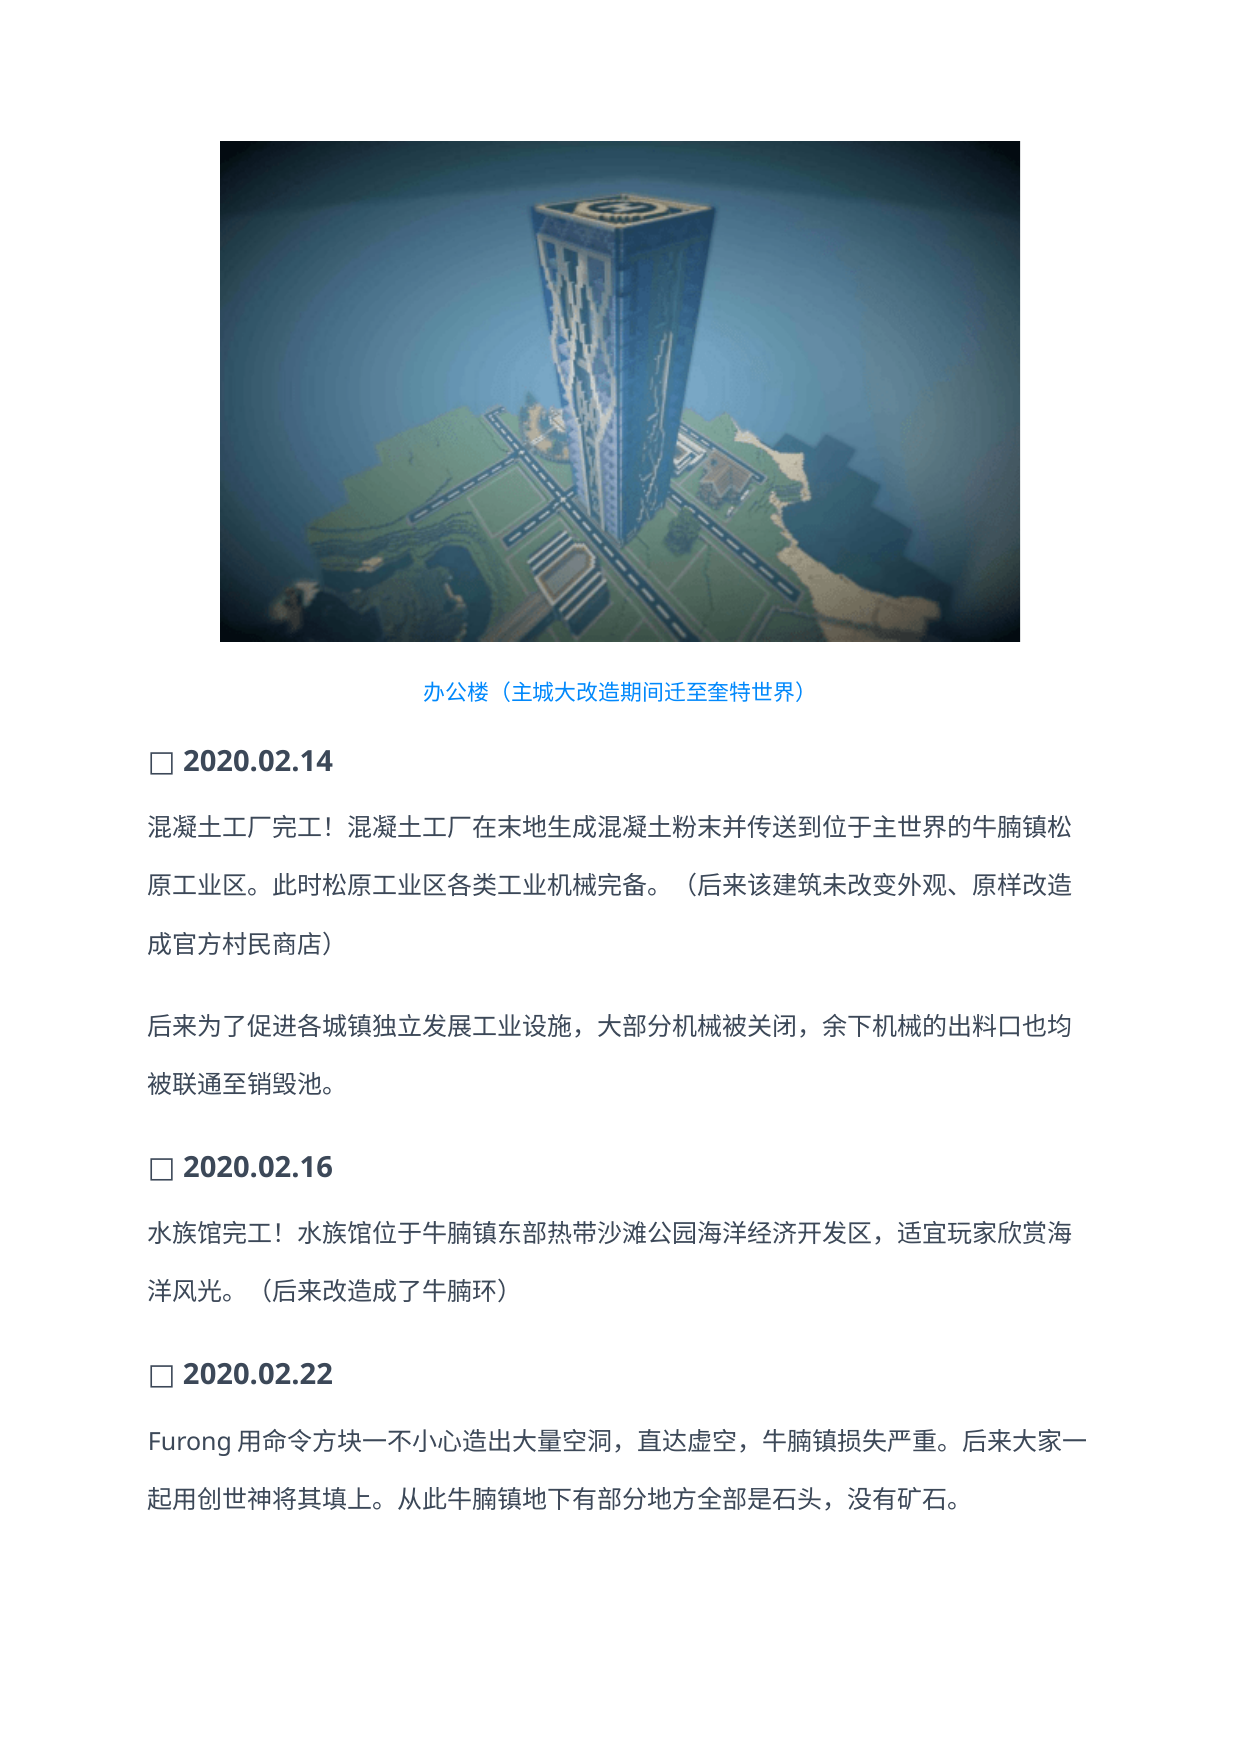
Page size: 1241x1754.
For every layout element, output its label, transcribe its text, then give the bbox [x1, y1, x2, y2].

text 水族馆完工！水族馆位于牛腩镇东部热带沙滩公园海洋经济开发区，适宜玩家欣赏海洋风光。（后来改造成了牛腩环） [148, 1213, 1093, 1308]
text 办公楼（主城大改造期间迁至奎特世界） [148, 675, 1093, 707]
text 混凝土工厂完工！混凝土工厂在末地生成混凝土粉末并传送到位于主世界的牛腩镇松原工业区。此时松原工业区各类工业机械完备。（后来该建筑未改变外观、原样改造成官方村民商店） [148, 807, 1093, 960]
text Furong用命令方块一不小心造出大量空洞，直达虚空，牛腩镇损失严重。后来大家一起用创世神将其填上。从此牛腩镇地下有部分地方全部是石头，没有矿石。 [148, 1421, 1093, 1516]
text 后来为了促进各城镇独立发展工业设施，大部分机械被关闭，余下机械的出料口也均被联通至销毁池。 [148, 1006, 1093, 1101]
subtitle □ 2020.02.16 [148, 1146, 1093, 1186]
subtitle □ 2020.02.22 [148, 1353, 1093, 1393]
subtitle □ 2020.02.14 [148, 740, 1093, 780]
picture [220, 141, 1020, 642]
